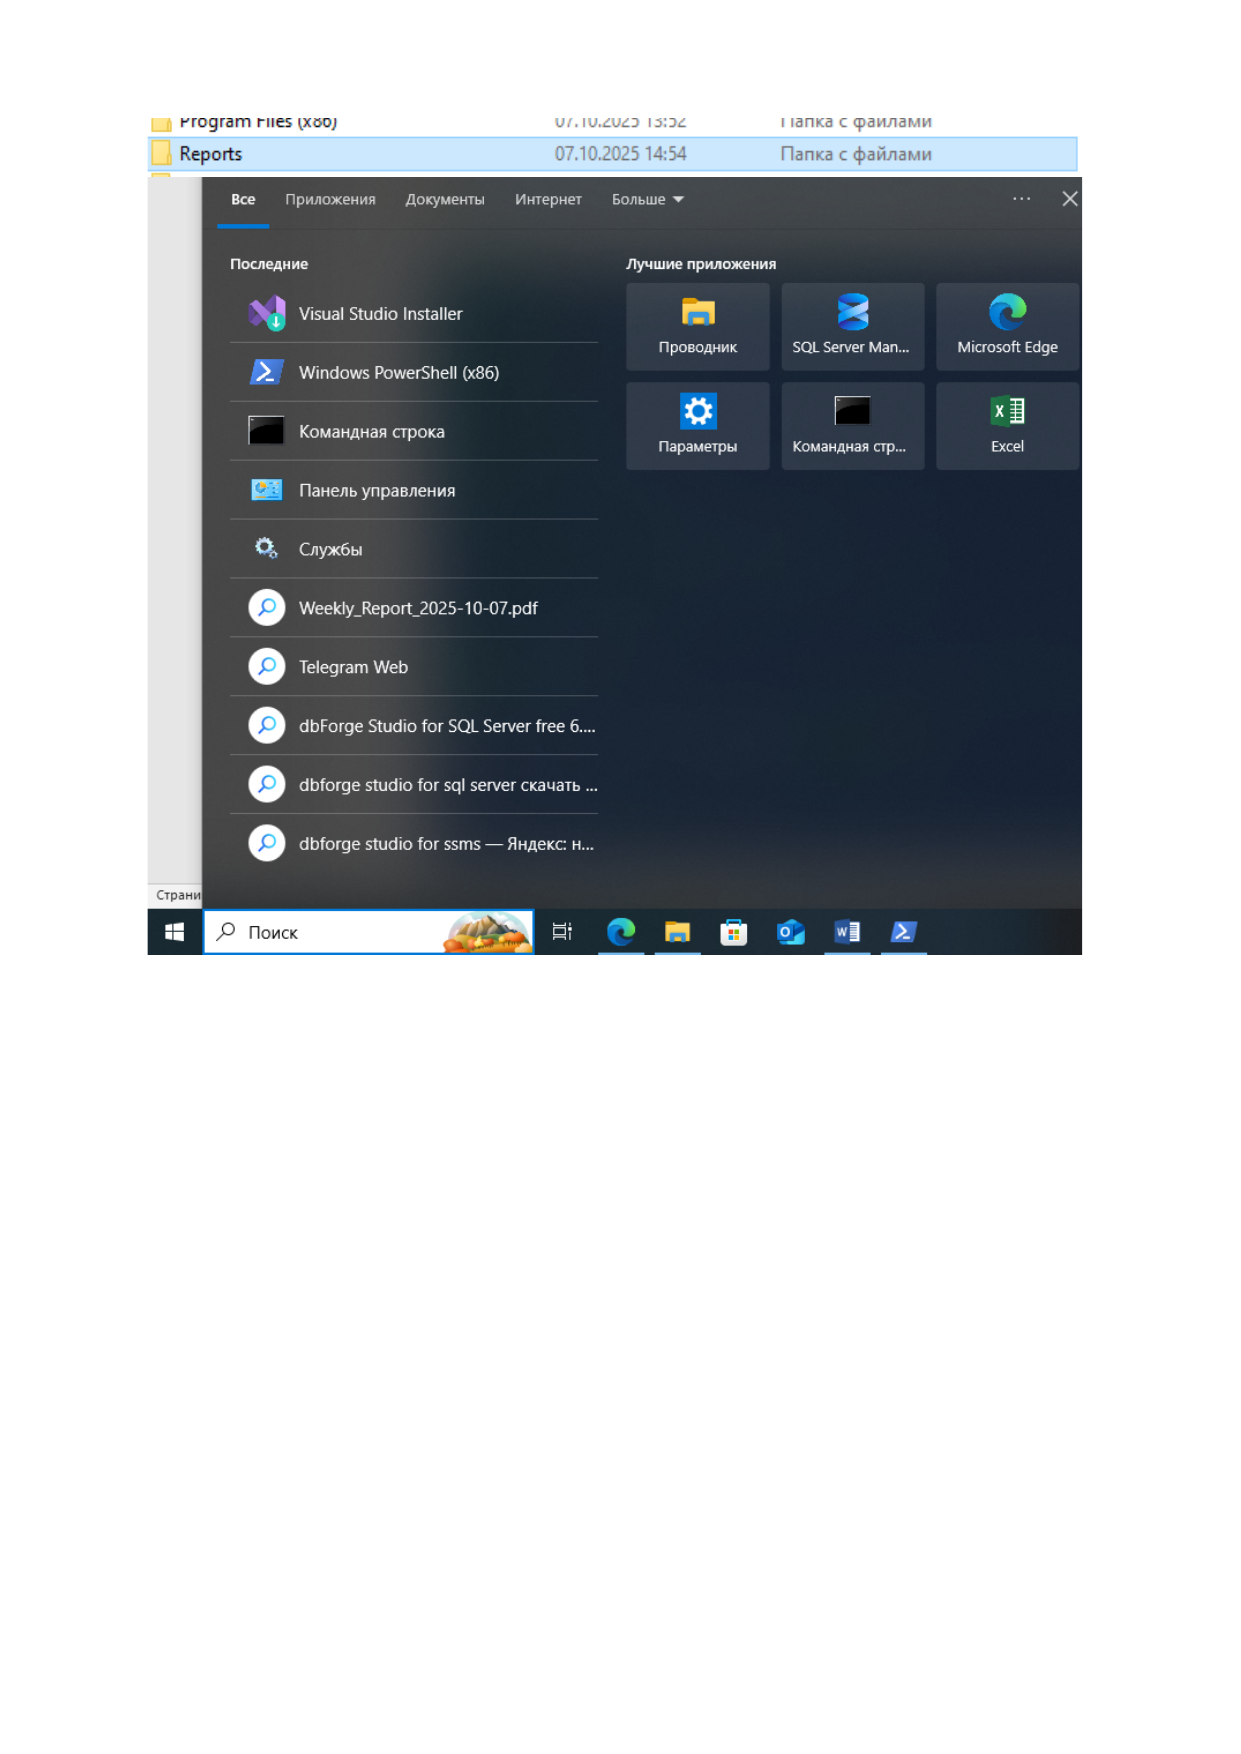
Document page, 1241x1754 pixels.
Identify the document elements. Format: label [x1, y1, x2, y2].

picture [147, 118, 1103, 955]
